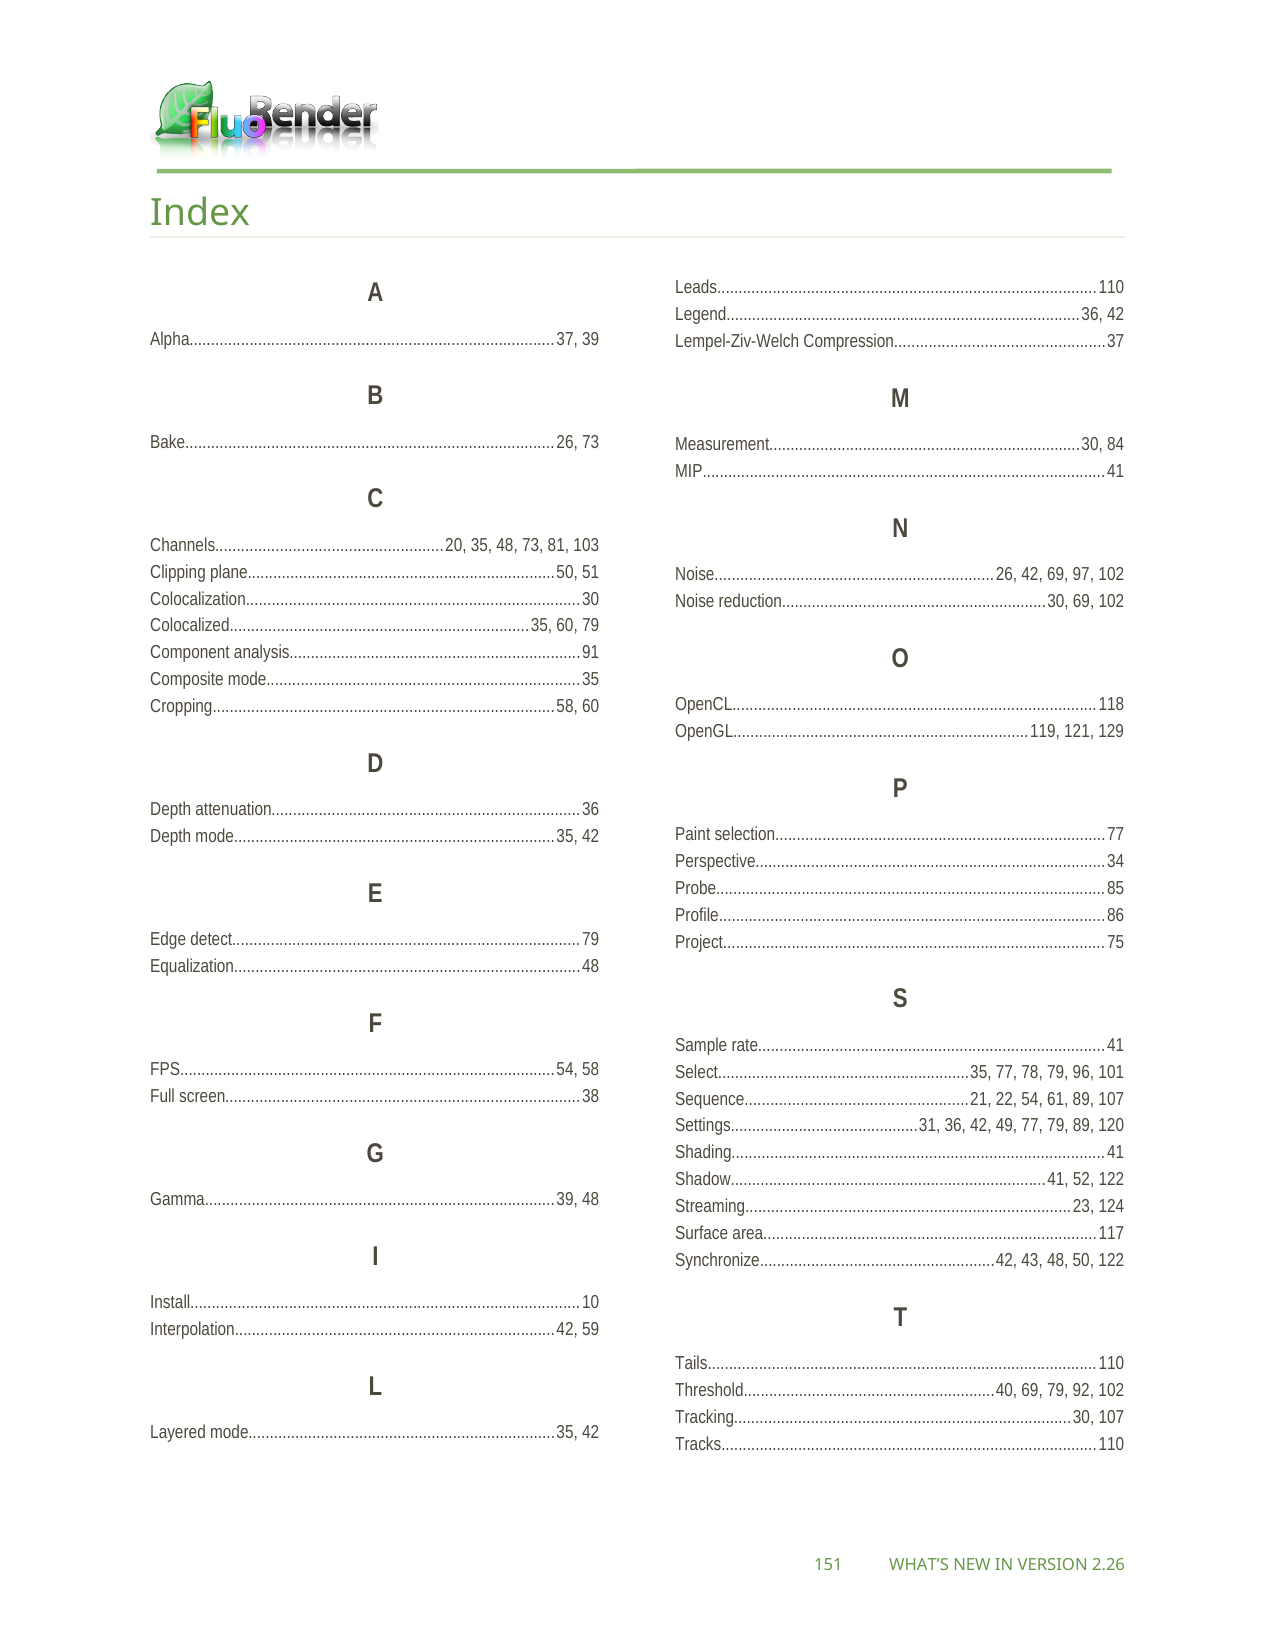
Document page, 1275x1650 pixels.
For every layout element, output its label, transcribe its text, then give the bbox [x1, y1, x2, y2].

text Probe 85 [675, 877, 1125, 898]
subtitle E [150, 877, 600, 908]
text Component analysis 91 [150, 641, 600, 663]
text Surface area 117 [675, 1222, 1125, 1243]
text Sequence 21, 22, 54, 61, 89, 107 [675, 1087, 1125, 1109]
text Tracks 110 [675, 1432, 1125, 1454]
text Select 35, 77, 78, 79, 96, 101 [675, 1061, 1125, 1082]
text Tracking 30, 107 [675, 1406, 1125, 1427]
text Depth mode 35, 42 [150, 825, 600, 847]
text Shadow 41, 52, 122 [675, 1168, 1125, 1190]
text Bake 26, 73 [150, 431, 600, 452]
subtitle A [150, 276, 600, 307]
subtitle S [675, 982, 1125, 1013]
text Cropping 58, 60 [150, 695, 600, 717]
text Depth attenuation 36 [150, 798, 600, 820]
subtitle G [150, 1137, 600, 1168]
text Alpha 37, 39 [150, 327, 600, 349]
text Colocalization 30 [150, 587, 600, 609]
subtitle N [675, 512, 1125, 543]
picture [150, 75, 379, 162]
subtitle M [675, 382, 1125, 413]
text MIP 41 [675, 460, 1125, 482]
text FPS 54, 58 [150, 1058, 600, 1080]
subtitle B [150, 379, 600, 410]
subtitle P [675, 772, 1125, 803]
text Channels 20, 35, 48, 73, 81, 103 [150, 534, 600, 555]
subtitle I [150, 1240, 600, 1271]
text Perspective 34 [675, 850, 1125, 872]
text Shading 41 [675, 1141, 1125, 1163]
text Settings 31, 36, 42, 49, 77, 79, 89, 120 [675, 1114, 1125, 1136]
subtitle L [150, 1370, 600, 1401]
text Sample rate 41 [675, 1034, 1125, 1055]
text Leads 110 [675, 276, 1125, 298]
text Tails 110 [675, 1352, 1125, 1373]
text Synchronize 42, 43, 48, 50, 122 [675, 1249, 1125, 1270]
text Equalization 48 [150, 955, 600, 977]
text Colocalized 35, 60, 79 [150, 614, 600, 636]
text Clipping plane 50, 51 [150, 561, 600, 582]
subtitle F [150, 1007, 600, 1038]
text Interpolation 42, 59 [150, 1318, 600, 1340]
text Composite mode 35 [150, 668, 600, 690]
text Layered mode 35, 42 [150, 1421, 600, 1443]
subtitle D [150, 747, 600, 778]
text Profile 86 [675, 904, 1125, 925]
text Threshold 40, 69, 79, 92, 102 [675, 1379, 1125, 1400]
text Install 10 [150, 1291, 600, 1313]
text Paint selection 77 [675, 823, 1125, 845]
text Gamma 39, 48 [150, 1188, 600, 1210]
text Lempel-Ziv-Welch Compression 37 [675, 330, 1125, 352]
text Project 75 [675, 931, 1125, 952]
subtitle O [675, 642, 1125, 673]
subtitle T [675, 1301, 1125, 1332]
subtitle C [150, 482, 600, 513]
text Noise 26, 42, 69, 97, 102 [675, 563, 1125, 585]
text Measurement 30, 84 [675, 433, 1125, 455]
text Streaming 23, 124 [675, 1195, 1125, 1217]
subtitle Index [150, 185, 1125, 236]
text OpenCL 118 [675, 693, 1125, 715]
text Full screen 38 [150, 1085, 600, 1107]
text Legend 36, 42 [675, 303, 1125, 325]
text Noise reduction 30, 69, 102 [675, 590, 1125, 612]
text Edge detect 79 [150, 928, 600, 950]
text OpenGL 119, 121, 129 [675, 720, 1125, 742]
